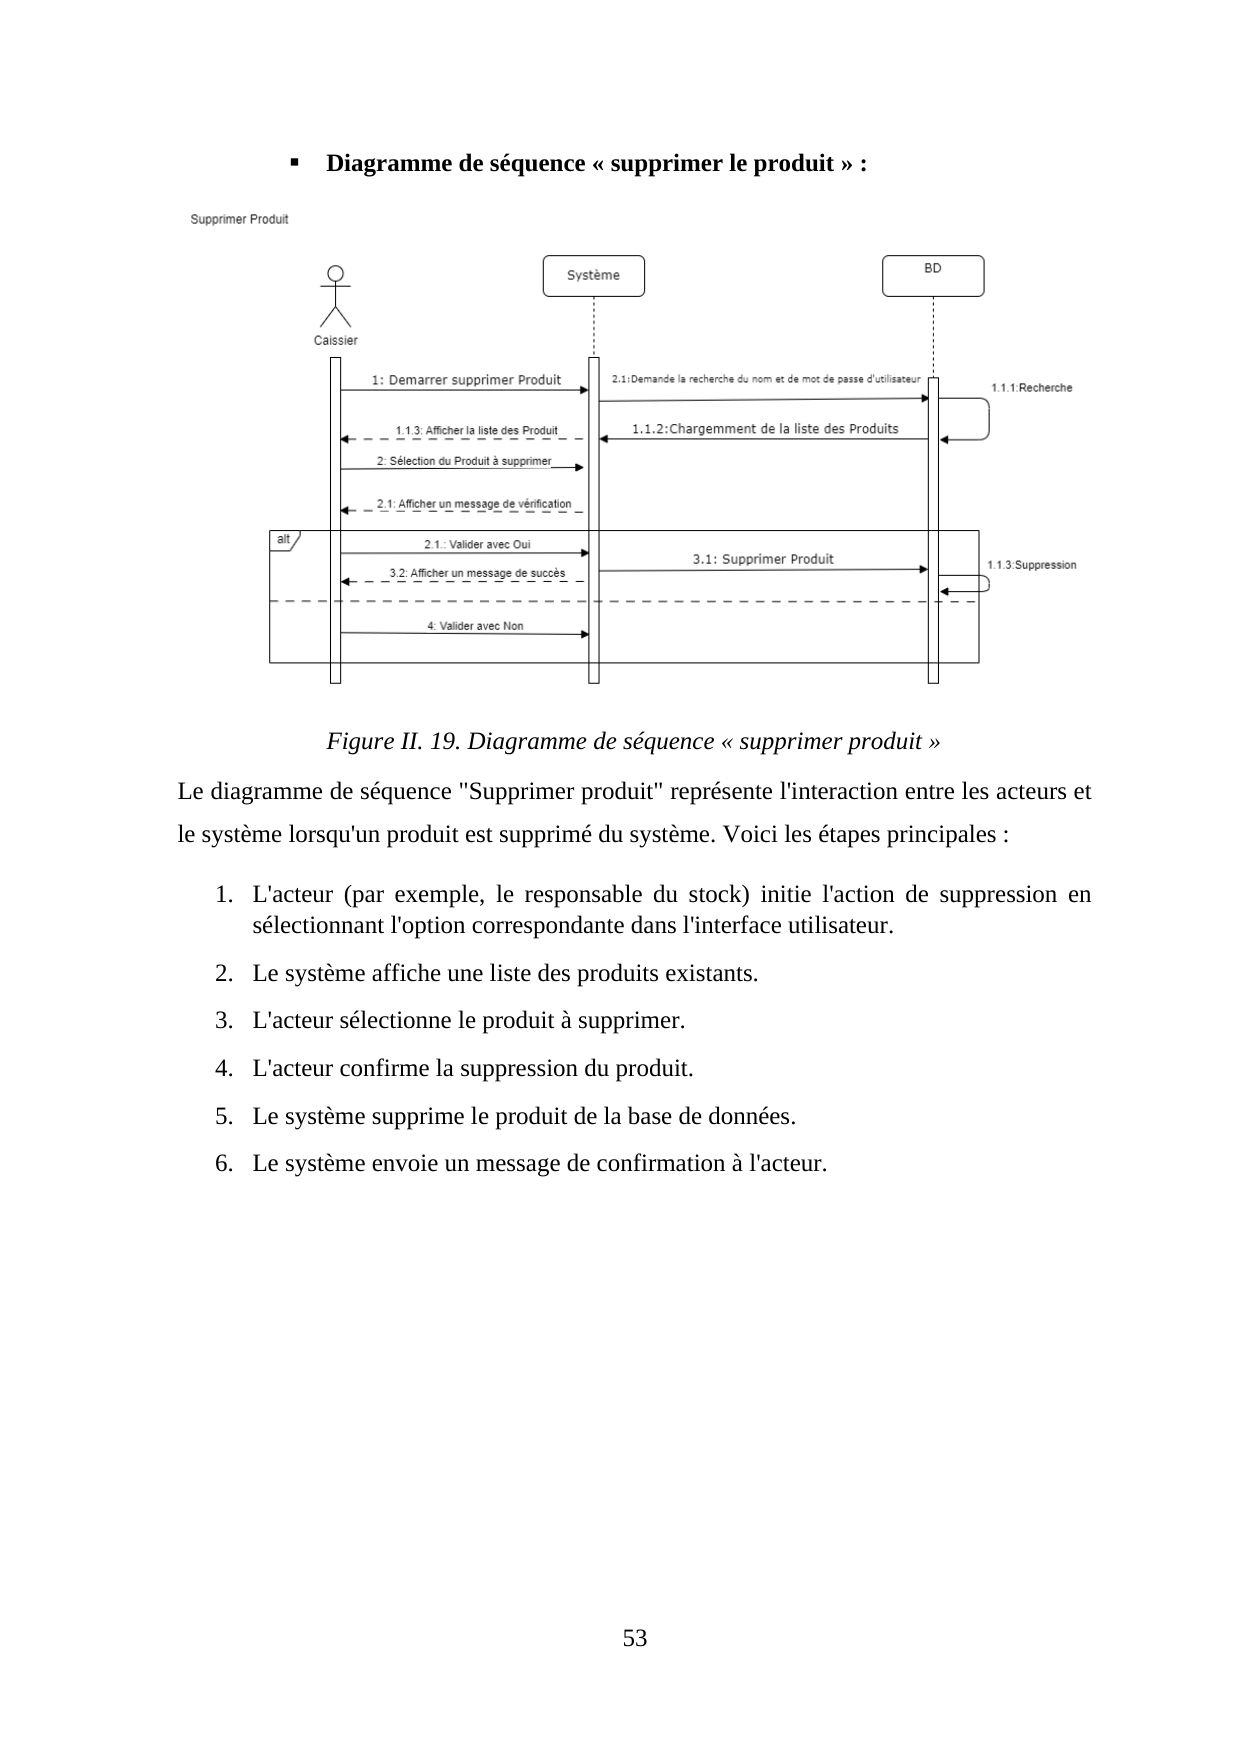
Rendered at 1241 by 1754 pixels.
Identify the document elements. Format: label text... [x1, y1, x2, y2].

list L'acteur (par exemple, le responsable du stock) initie l'action de suppression en sélectionnant l'option correspondante dans l'interface utilisateur. [215, 879, 1092, 939]
text Figure II. 19. Diagramme de séquence « supprimer produit » [177, 726, 1092, 755]
picture [177, 190, 1093, 696]
list Le système envoie un message de confirmation à l'acteur. [215, 1148, 1092, 1177]
list Le système affiche une liste des produits existants. [215, 958, 1092, 986]
list Le système supprime le produit de la base de données. [215, 1101, 1092, 1129]
text Le diagramme de séquence "Supprimer produit" représente l'interaction entre les acteurs et le système lorsqu'un produit est supprimé du système. Voici les étapes principales : [177, 776, 1092, 848]
list L'acteur sélectionne le produit à supprimer. [215, 1005, 1092, 1034]
subtitle Diagramme de séquence « supprimer le produit » : [288, 148, 1092, 176]
list L'acteur confirme la suppression du produit. [215, 1053, 1092, 1082]
